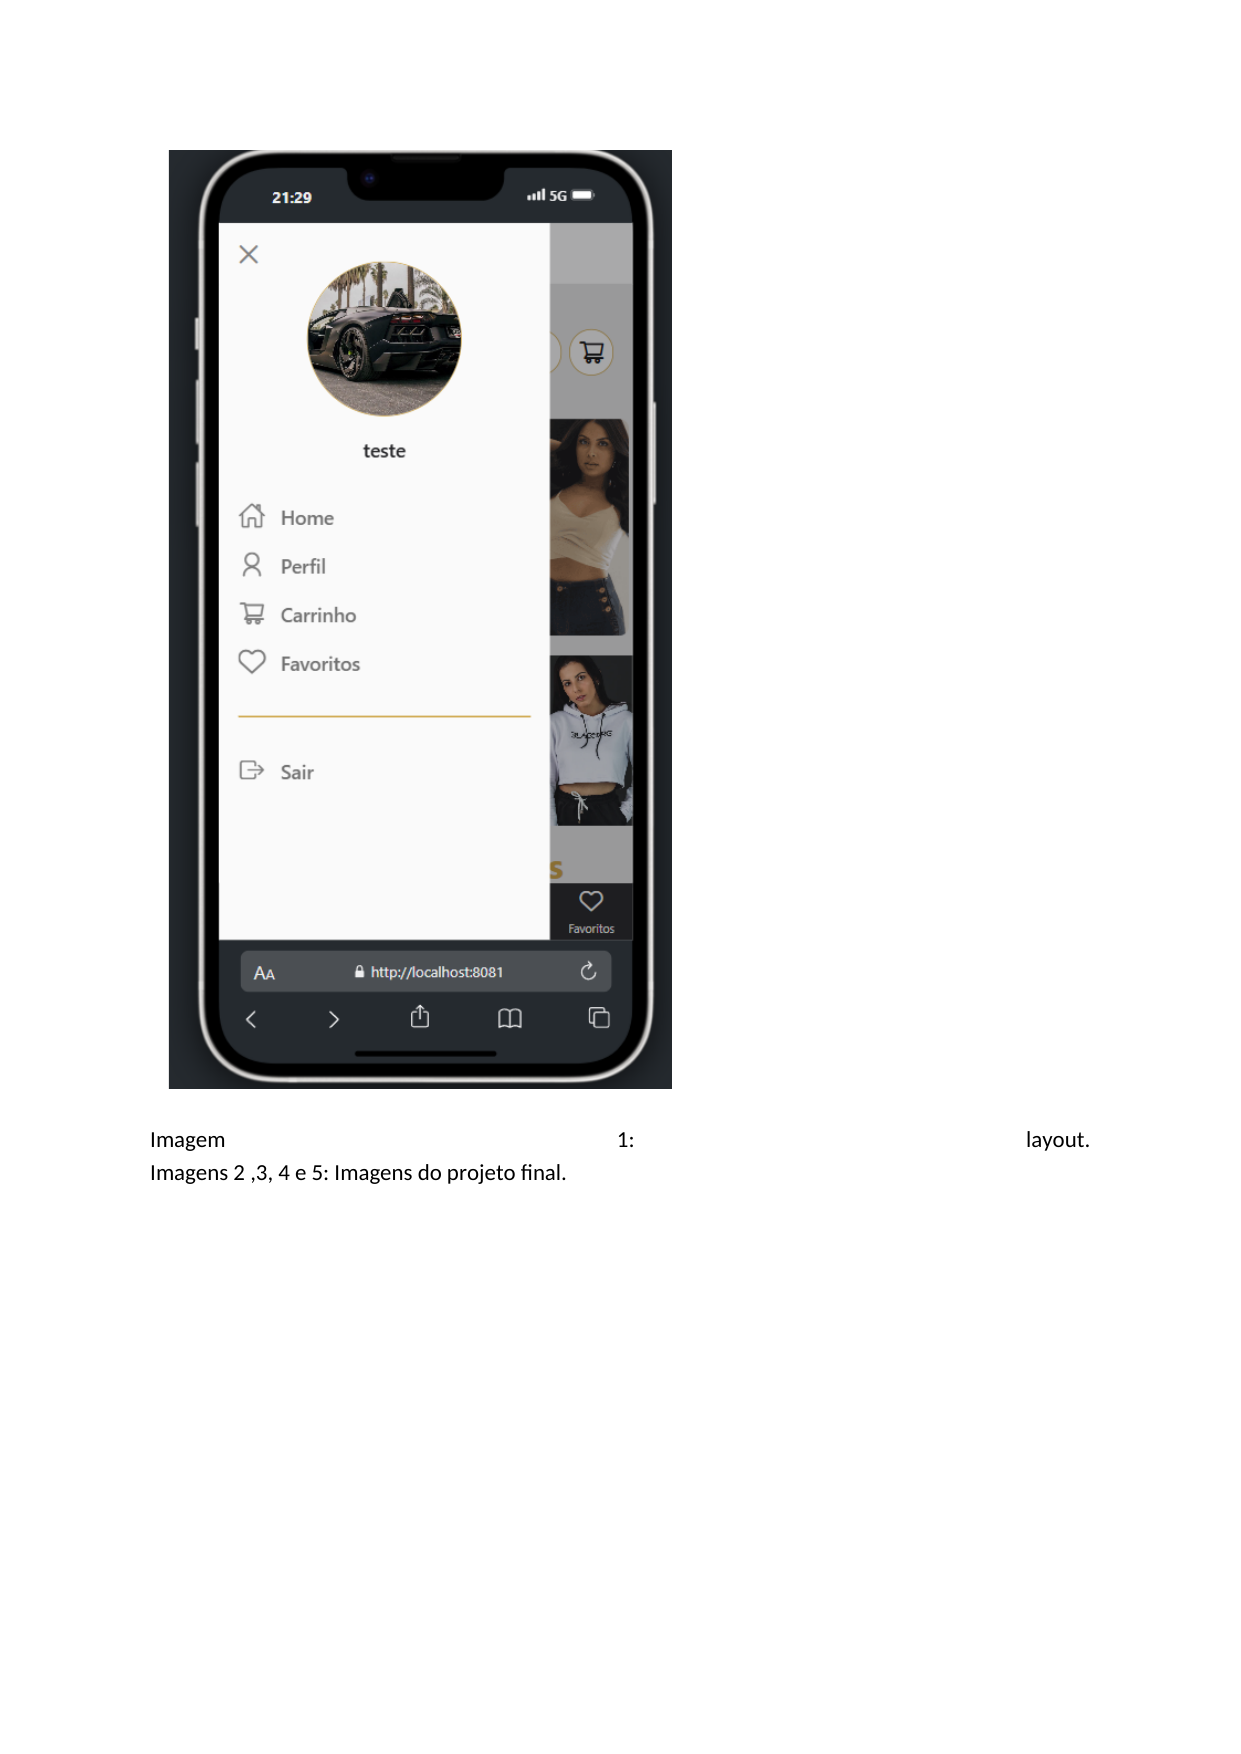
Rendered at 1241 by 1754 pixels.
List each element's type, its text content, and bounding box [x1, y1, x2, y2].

text Imagem 1: layout. Imagens 2 ,3, 4 e 5: Imagens do projeto final. [150, 1125, 1090, 1186]
